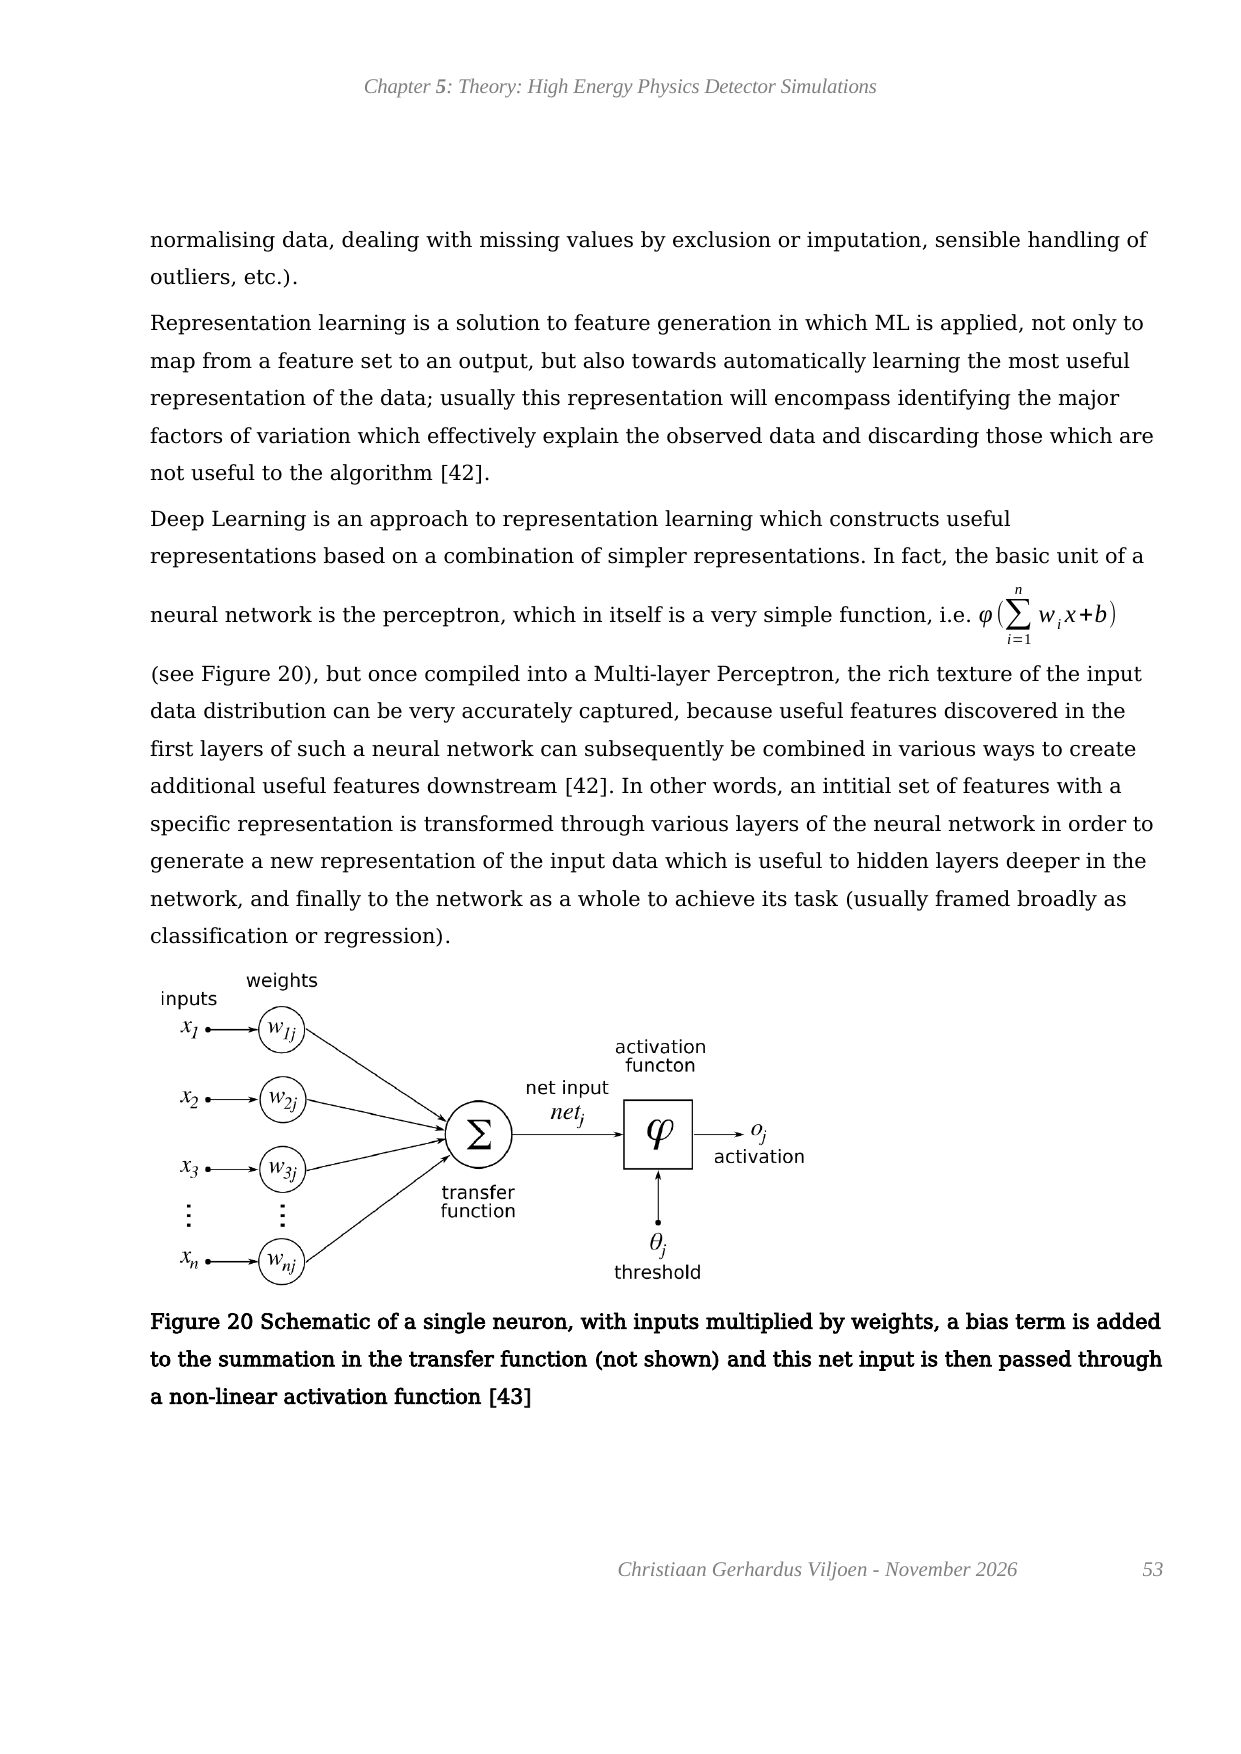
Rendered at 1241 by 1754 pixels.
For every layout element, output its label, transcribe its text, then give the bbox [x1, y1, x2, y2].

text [150, 227, 1165, 289]
text Deep Learning is an approach to representation learning which constructs useful representations based on a combination of simpler representations. In fact, the basic unit of a neural network is the perceptron, which in itself is a very simple function, i.e. (see Figure 20), but once compiled into a Multi-layer Perceptron, the rich texture of the input data distribution can be very accurately captured, because useful features discovered in the first layers of such a neural network can subsequently be combined in various ways to create additional useful features downstream . In other words, an intitial set of features with a specific representation is transformed through various layers of the neural network in order to generate a new representation of the input data which is useful to hidden layers deeper in the network, and finally to the network as a whole to achieve its task (usually framed broadly as classification or regression). [150, 506, 1165, 948]
picture [150, 968, 821, 1288]
text Figure 20 Schematic of a single neuron, with inputs multiplied by weights, a bias term is added to the summation in the transfer function (not shown) and this net input is then passed through a non-linear activation function [150, 1308, 1165, 1408]
text Representation learning is a solution to feature generation in which ML is applied, not only to map from a feature set to an output, but also towards automatically learning the most useful representation of the data; usually this representation will encompass identifying the major factors of variation which effectively explain the observed data and discarding those which are not useful to the algorithm . [150, 310, 1165, 485]
